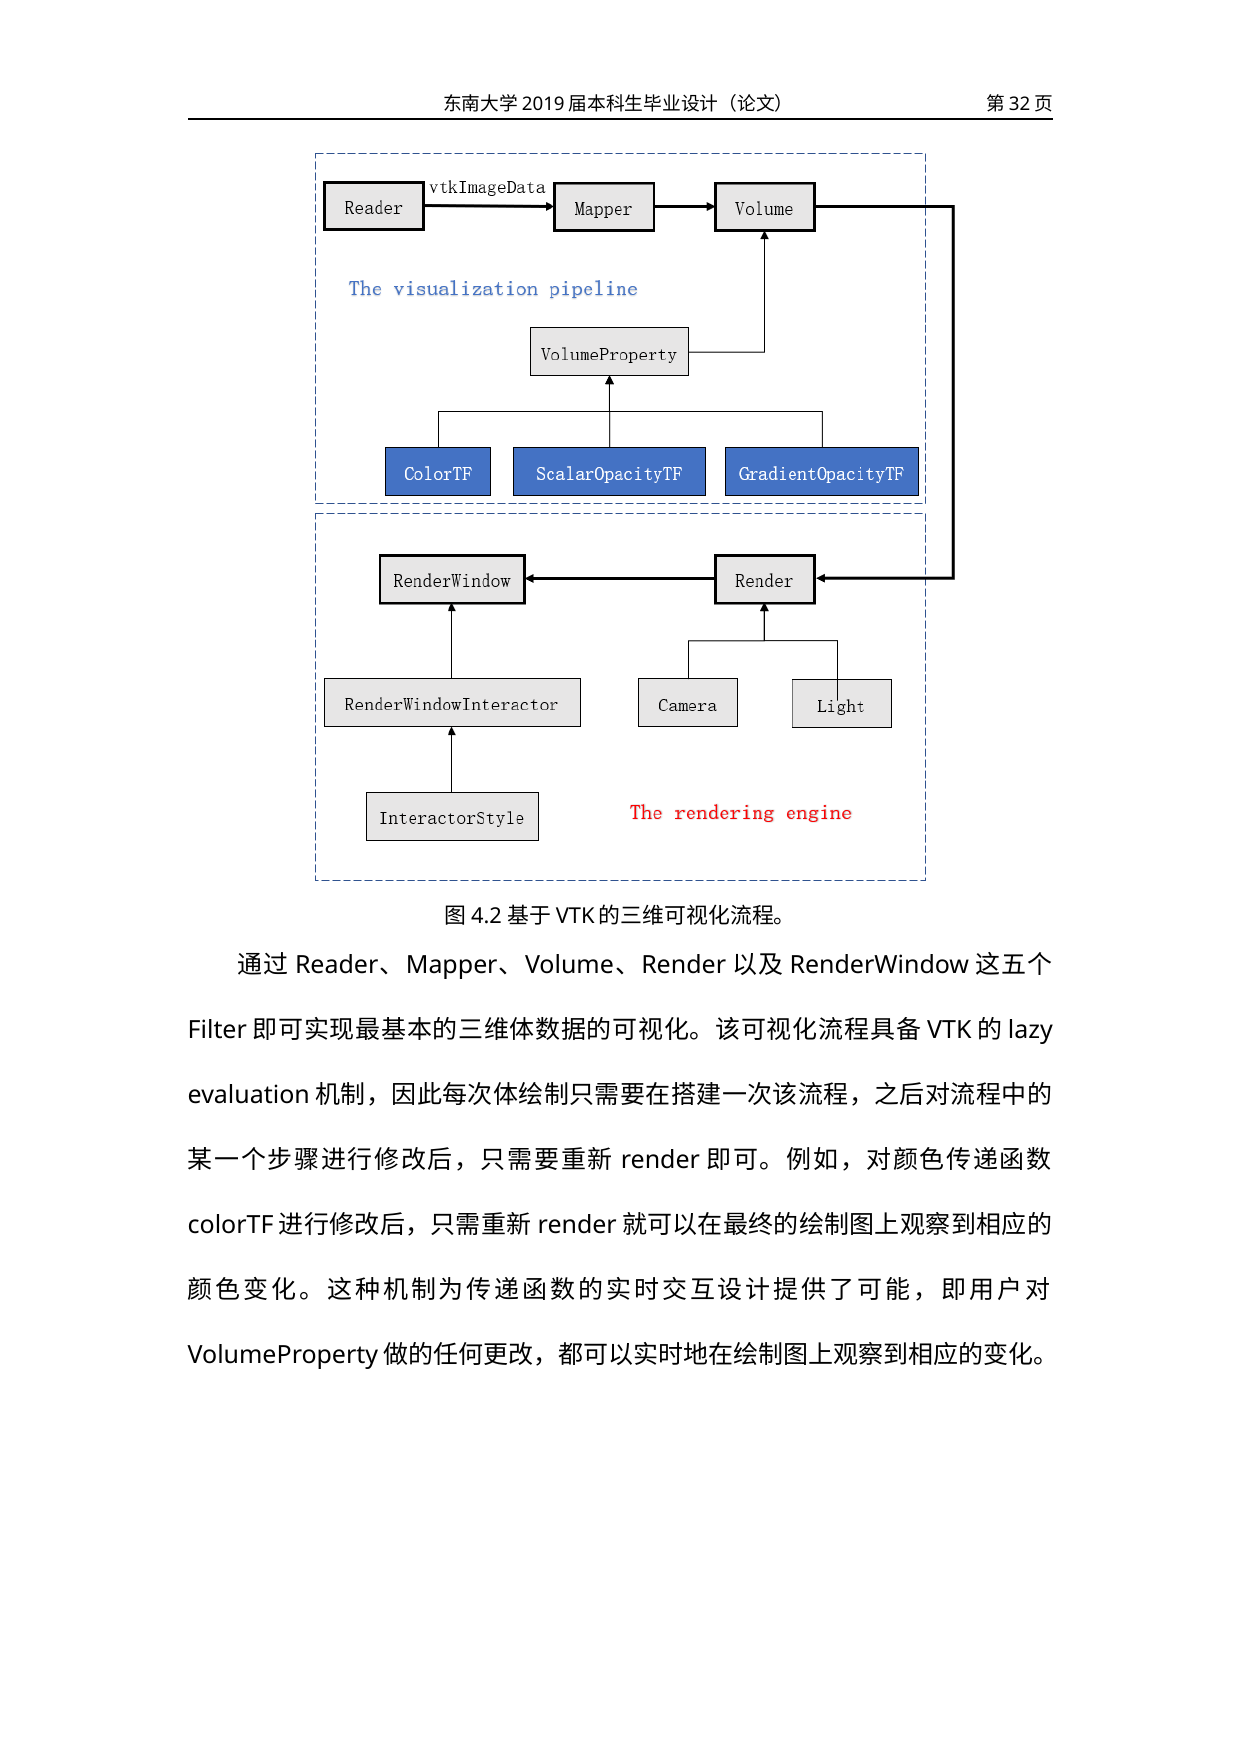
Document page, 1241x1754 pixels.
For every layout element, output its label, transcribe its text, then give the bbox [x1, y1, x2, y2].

text 图4.2 基于VTK的三维可视化流程。 [187, 897, 1053, 930]
picture [277, 150, 964, 885]
text 通过Reader、Mapper、Volume、Render以及RenderWindow这五个Filter即可实现最基本的三维体数据的可视化。该可视化流程具备VTK的lazy evaluation机制，因此每次体绘制只需要在搭建一次该流程，之后对流程中的某一个步骤进行修改后，只需要重新render即可。例如，对颜色传递函数colorTF进行修改后，只需重新render就可以在最终的绘制图上观察到相应的颜色变化。这种机制为传递函数的实时交互设计提供了可能，即用户对VolumeProperty做的任何更改，都可以实时地在绘制图上观察到相应的变化。 [187, 930, 1053, 1385]
